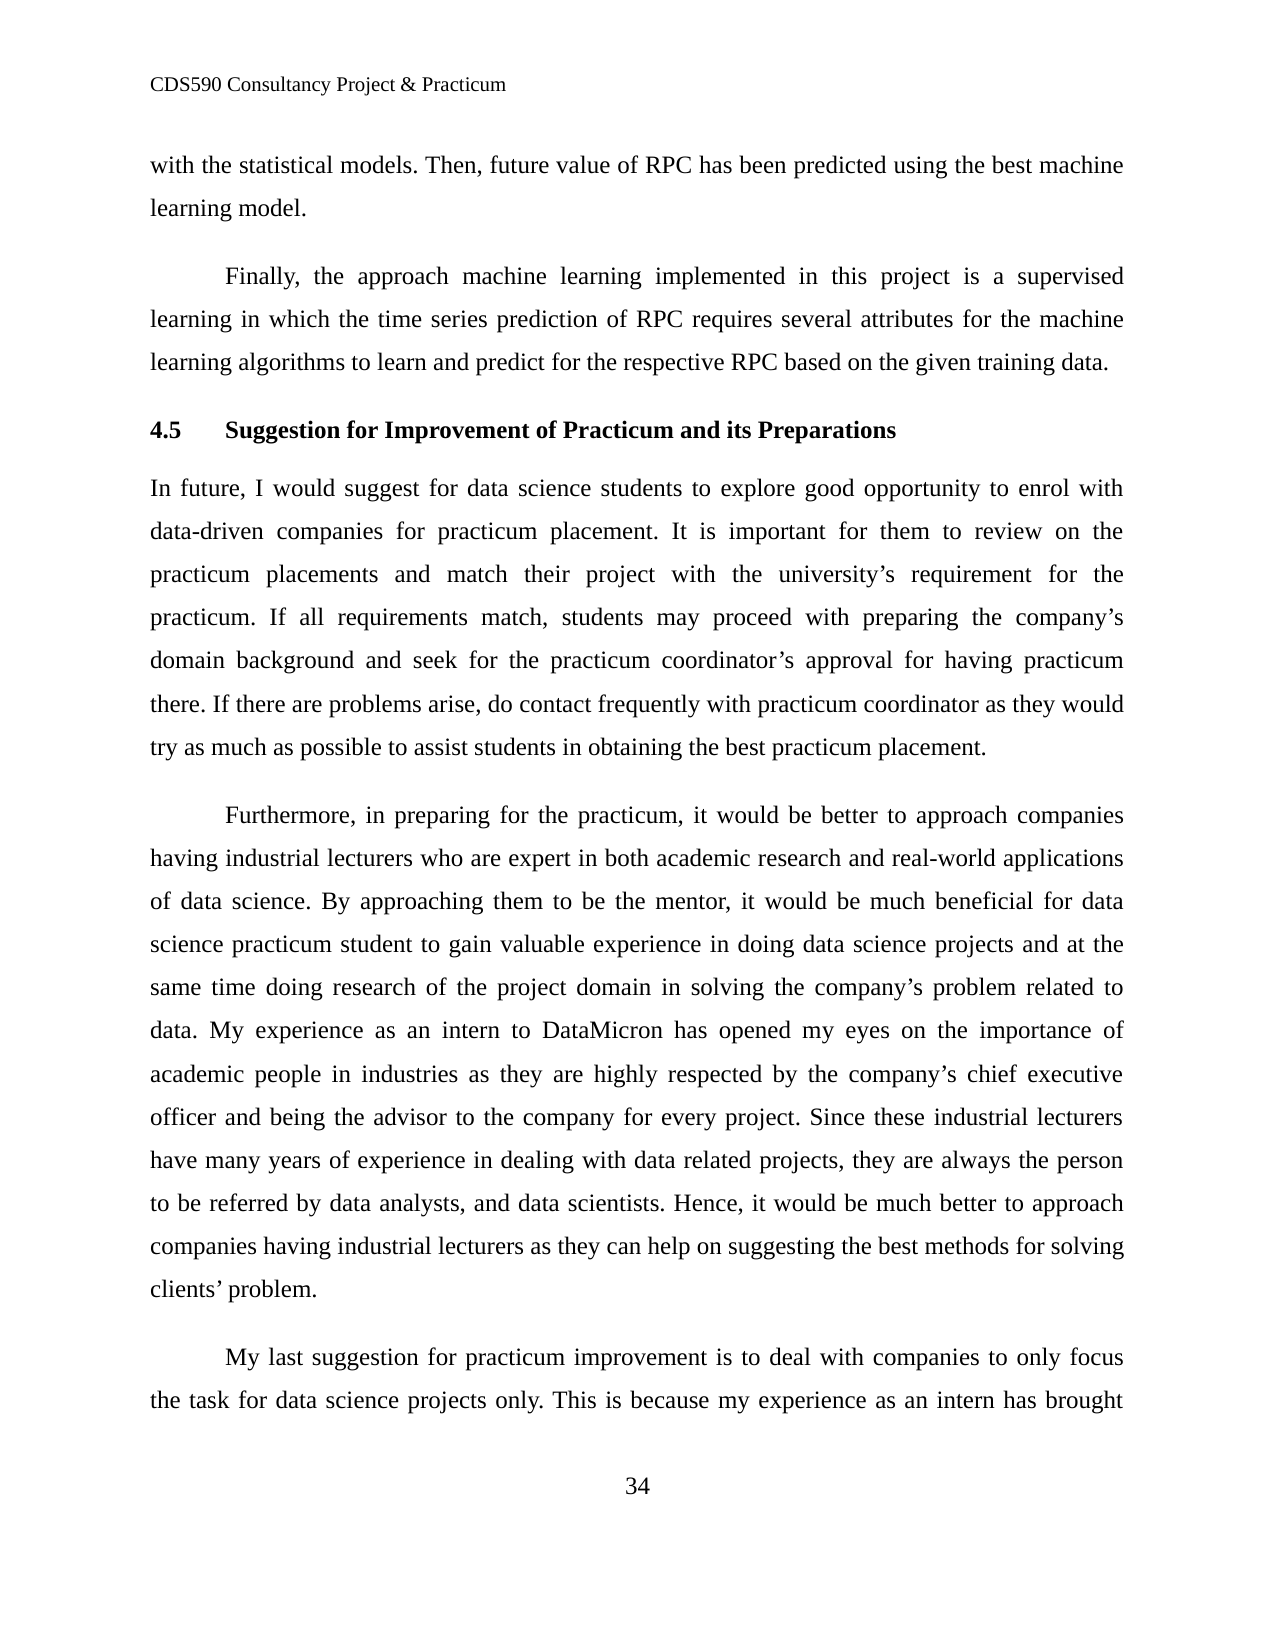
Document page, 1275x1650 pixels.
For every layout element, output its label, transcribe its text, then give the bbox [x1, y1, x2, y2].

subtitle 4.5 Suggestion for Improvement of Practicum and its Preparations [150, 416, 1125, 444]
text Finally, the approach machine learning implemented in this project is a supervised learning in which the time series prediction of RPC requires several attributes for the machine learning algorithms to learn and predict for the respective RPC based on the given training data. [150, 261, 1125, 376]
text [150, 1342, 1125, 1414]
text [150, 150, 1125, 222]
text In future, I would suggest for data science students to explore good opportunity to enrol with data-driven companies for practicum placement. It is important for them to review on the practicum placements and match their project with the university’s requirement for the practicum. If all requirements match, students may proceed with preparing the company’s domain background and seek for the practicum coordinator’s approval for having practicum there. If there are problems arise, do contact frequently with practicum coordinator as they would try as much as possible to assist students in obtaining the best practicum placement. [150, 473, 1125, 761]
text Furthermore, in preparing for the practicum, it would be better to approach companies having industrial lecturers who are expert in both academic research and real-world applications of data science. By approaching them to be the mentor, it would be much beneficial for data science practicum student to gain valuable experience in doing data science projects and at the same time doing research of the project domain in solving the company’s problem related to data. My experience as an intern to DataMicron has opened my eyes on the importance of academic people in industries as they are highly respected by the company’s chief executive officer and being the advisor to the company for every project. Since these industrial lecturers have many years of experience in dealing with data related projects, they are always the person to be referred by data analysts, and data scientists. Hence, it would be much better to approach companies having industrial lecturers as they can help on suggesting the best methods for solving clients’ problem. [150, 800, 1125, 1303]
